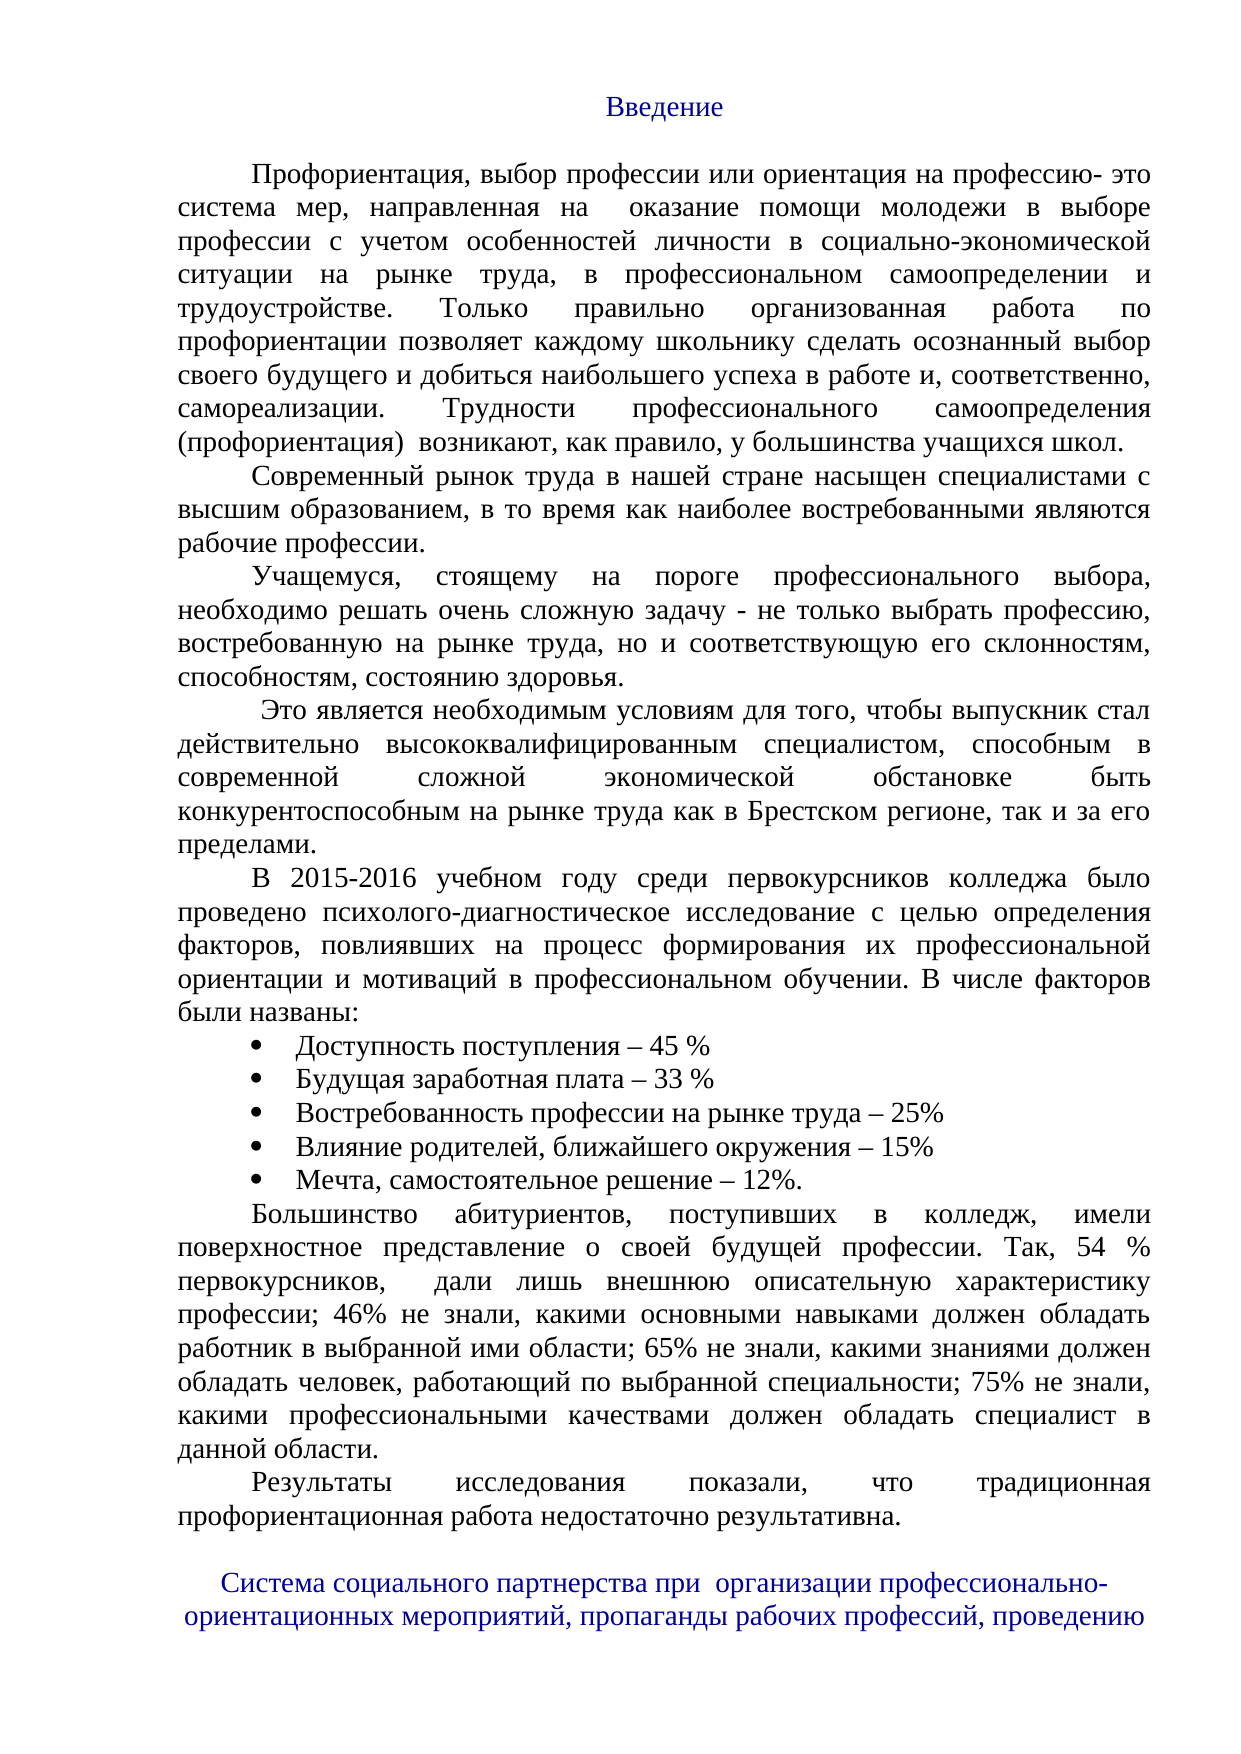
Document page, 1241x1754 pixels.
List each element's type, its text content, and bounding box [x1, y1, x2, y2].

text Большинство абитуриентов, поступивших в колледж, имели поверхностное представление о своей будущей профессии. Так, 54 % первокурсников, дали лишь внешнюю описательную характеристику профессии; 46% не знали, какими основными навыками должен обладать работник в выбранной ими области; 65% не знали, какими знаниями должен обладать человек, работающий по выбранной специальности; 75% не знали, какими профессиональными качествами должен обладать специалист в данной области. [177, 1196, 1152, 1464]
list Будущая заработная плата – 33 % [177, 1061, 1152, 1095]
list Влияние родителей, ближайшего окружения – 15% [177, 1129, 1152, 1162]
list Мечта, самостоятельное решение – 12%. [177, 1162, 1152, 1196]
list Доступность поступления – 45 % [177, 1028, 1152, 1061]
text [177, 1565, 1152, 1632]
text В 2015-2016 учебном году среди первокурсников колледжа было проведено психолого-диагностическое исследование с целью определения факторов, повлиявших на процесс формирования их профессиональной ориентации и мотиваций в профессиональном обучении. В числе факторов были названы: [177, 860, 1152, 1028]
text Результаты исследования показали, что традиционная профориентационная работа недостаточно результативна. [177, 1464, 1152, 1531]
text Современный рынок труда в нашей стране насыщен специалистами с высшим образованием, в то время как наиболее востребованными являются рабочие профессии. [177, 458, 1152, 558]
list Востребованность профессии на рынке труда – 25% [177, 1095, 1152, 1129]
text Профориентация, выбор профессии или ориентация на профессию- это система мер, направленная на оказание помощи молодежи в выборе профессии с учетом особенностей личности в социально-экономической ситуации на рынке труда, в профессиональном самоопределении и трудоустройстве. Только правильно организованная работа по профориентации позволяет каждому школьнику сделать осознанный выбор своего будущего и добиться наибольшего успеха в работе и, соответственно, самореализации. Трудности профессионального самоопределения (профориентация) возникают, как правило, у большинства учащихся школ. [177, 156, 1152, 458]
text Введение [177, 89, 1152, 122]
text Учащемуся, стоящему на пороге профессионального выбора, необходимо решать очень сложную задачу - не только выбрать профессию, востребованную на рынке труда, но и соответствующую его склонностям, способностям, состоянию здоровья. [177, 558, 1152, 692]
text Это является необходимым условиям для того, чтобы выпускник стал действительно высококвалифицированным специалистом, способным в современной сложной экономической обстановке быть конкурентоспособным на рынке труда как в Брестском регионе, так и за его пределами. [177, 692, 1152, 860]
